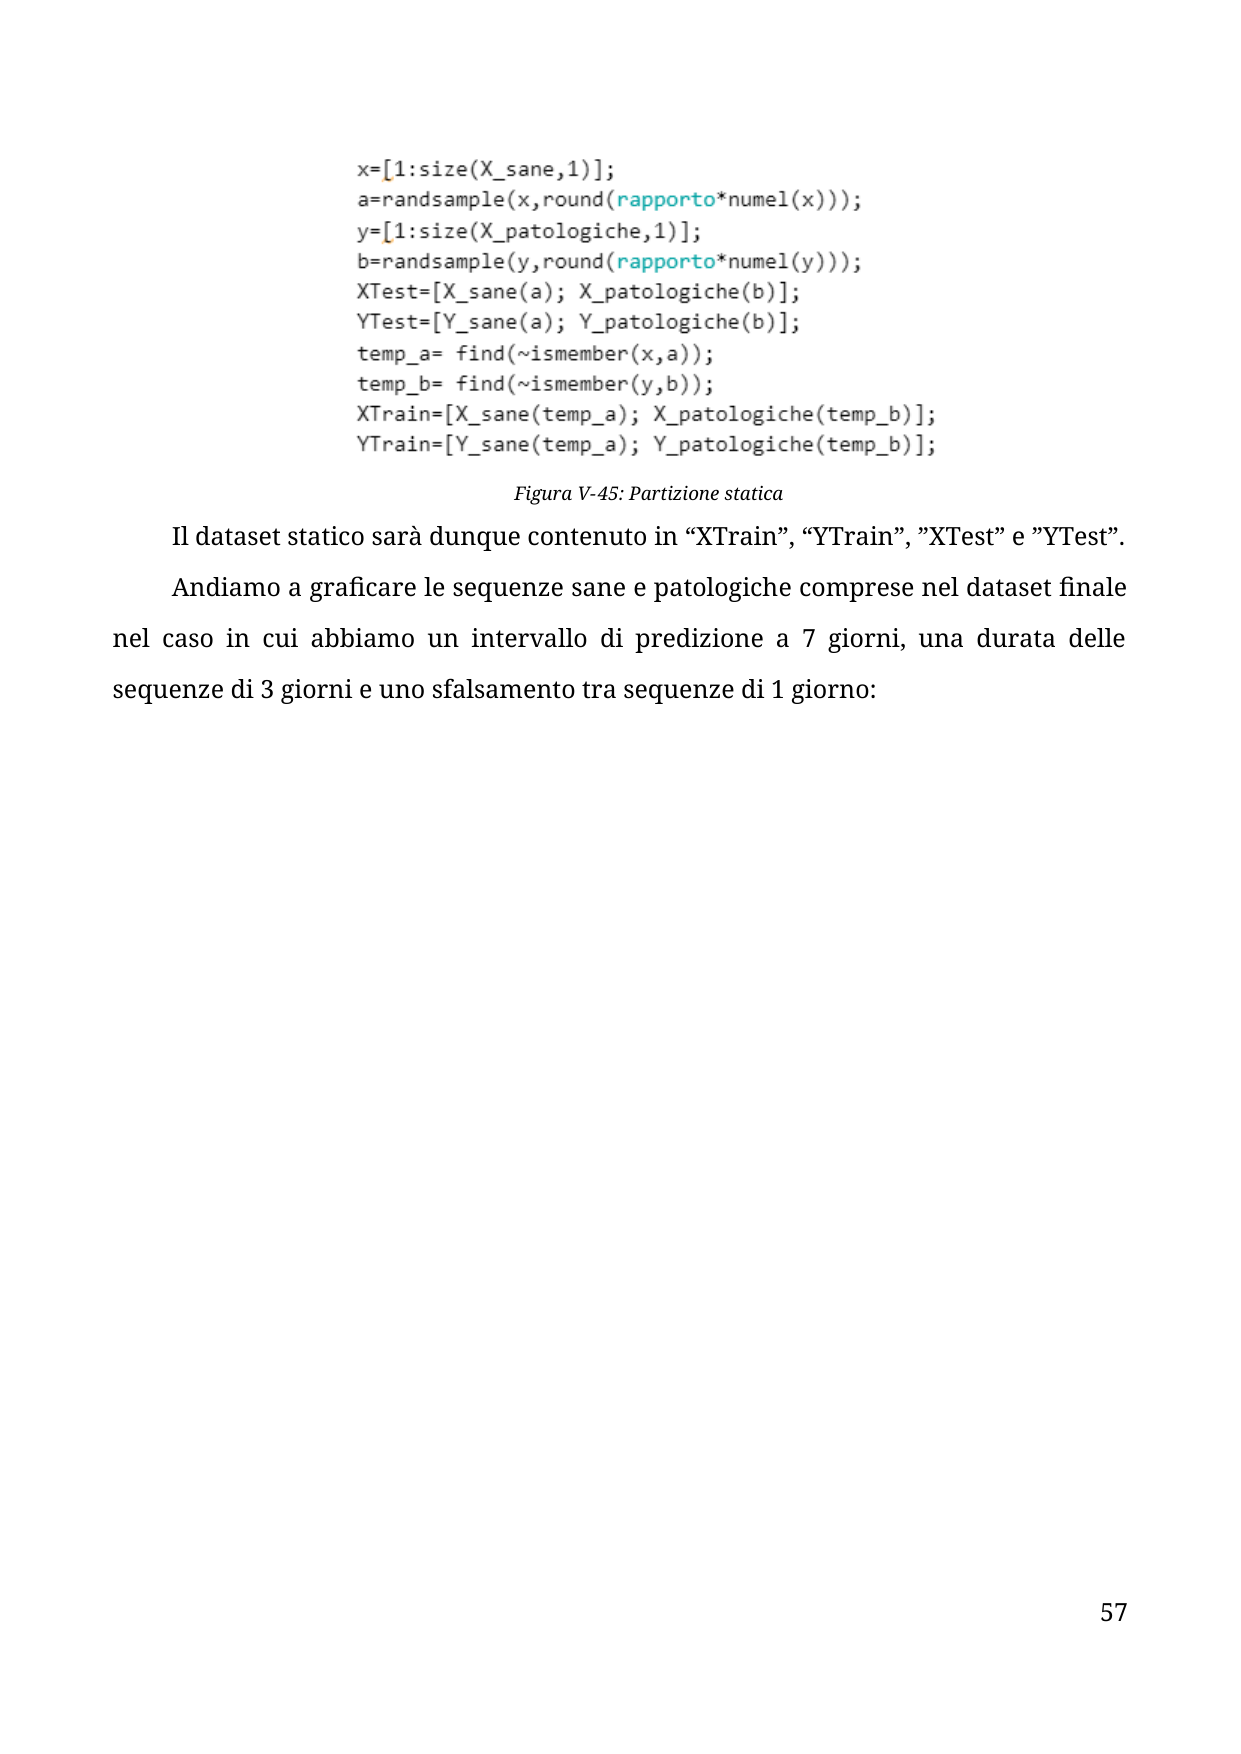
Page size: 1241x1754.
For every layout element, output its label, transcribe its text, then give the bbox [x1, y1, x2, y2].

text Andiamo a graficare le sequenze sane e patologiche comprese nel dataset finale nel caso in cui abbiamo un intervallo di predizione a 7 giorni, una durata delle sequenze di 3 giorni e uno sfalsamento tra sequenze di 1 giorno: [112, 569, 1128, 705]
text Il dataset statico sarà dunque contenuto in “XTrain”, “YTrain”, ”XTest” e ”YTest”. [112, 518, 1128, 552]
picture [346, 150, 958, 468]
